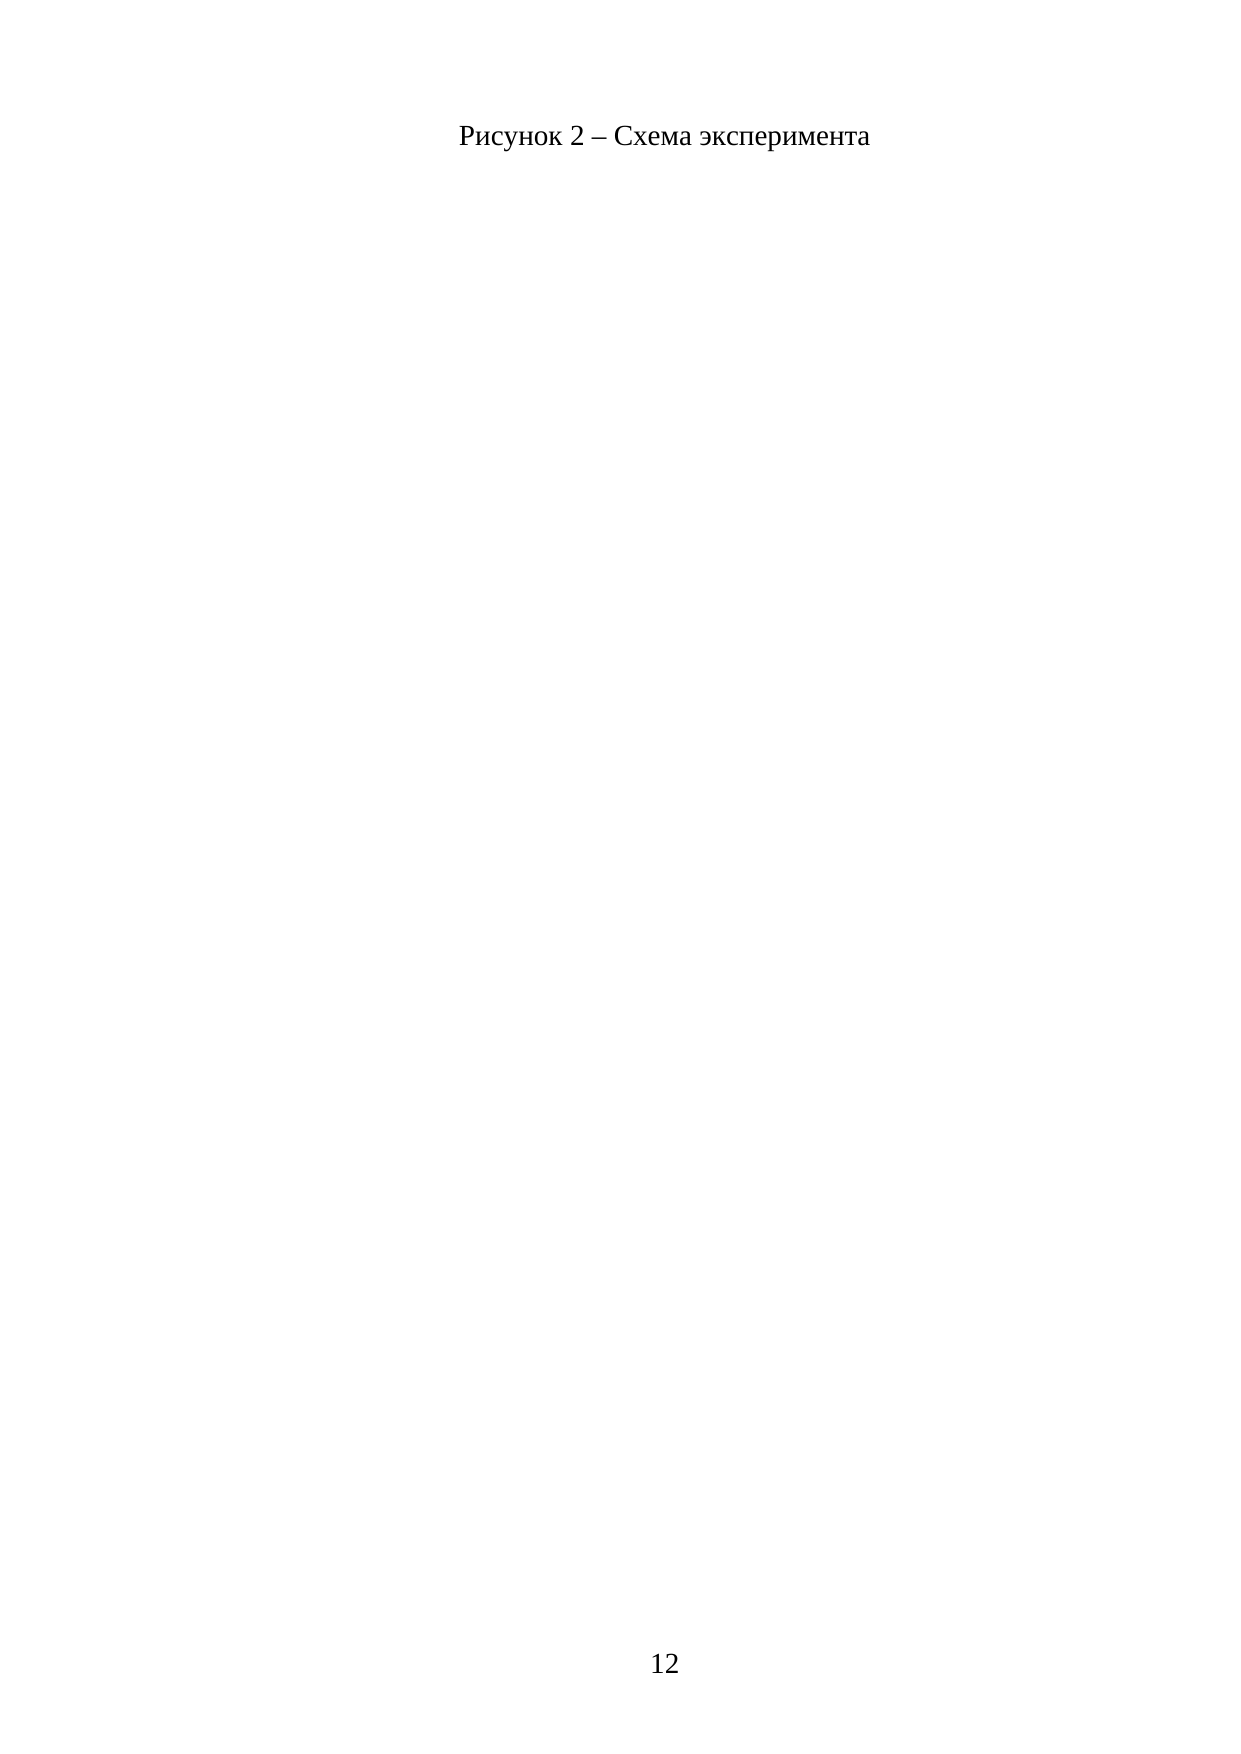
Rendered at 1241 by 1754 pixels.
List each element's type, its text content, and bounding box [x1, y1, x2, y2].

text Рисунок 2 – Схема эксперимента [177, 118, 1152, 152]
